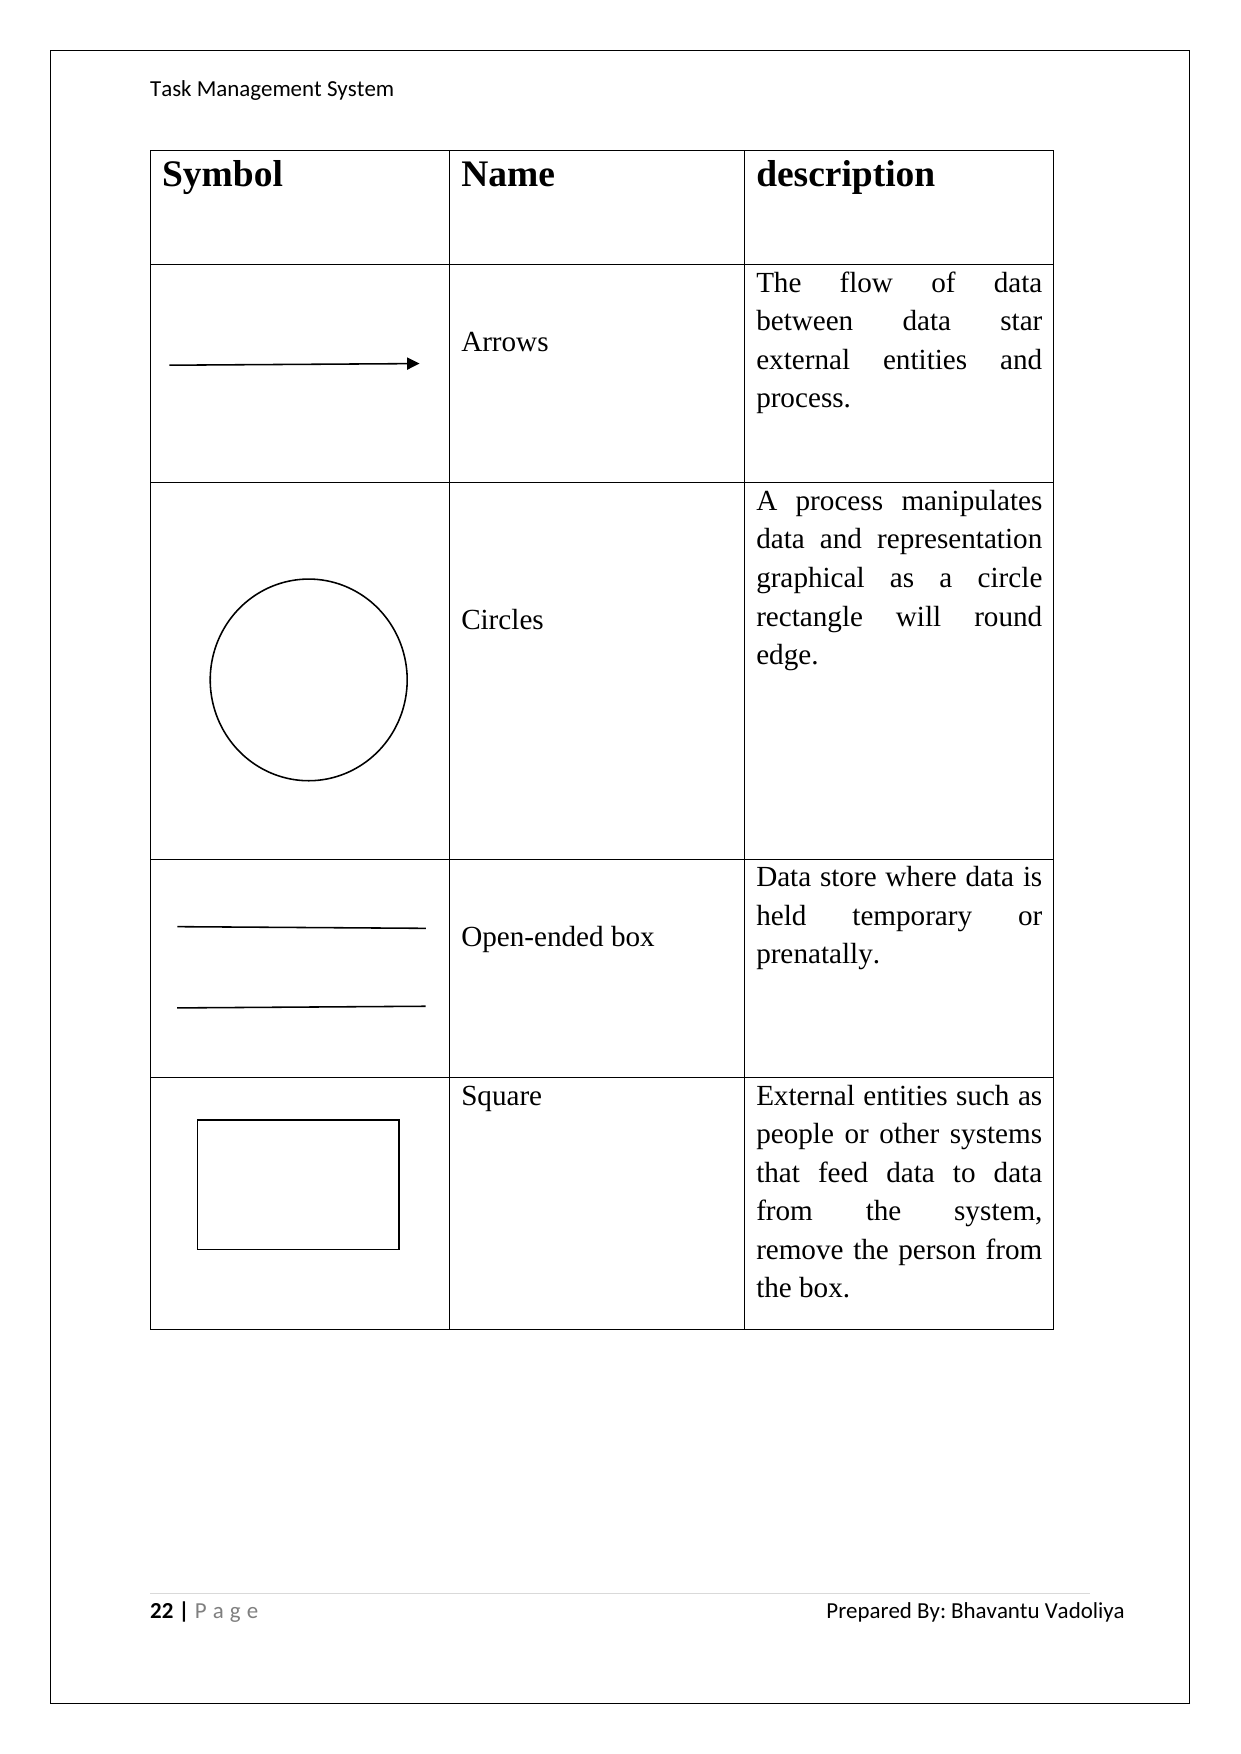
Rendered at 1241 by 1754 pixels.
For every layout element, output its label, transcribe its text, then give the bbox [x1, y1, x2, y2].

table_header Symbol [151, 151, 449, 264]
table_cell External entities such as people or other systems that feed data to data from the system, remove the person from the box. [745, 1078, 1053, 1329]
table_header description [745, 151, 1053, 264]
table_cell [151, 1078, 449, 1329]
table_cell Arrows [450, 265, 744, 482]
table_cell A process manipulates data and representation graphical as a circle rectangle will round edge. [745, 483, 1053, 858]
table_cell Open-ended box [450, 860, 744, 1077]
table_cell Square [450, 1078, 744, 1329]
table_cell Circles [450, 483, 744, 858]
table_cell [151, 265, 449, 482]
table_cell The flow of data between data star external entities and process. [745, 265, 1053, 482]
table_cell Data store where data is held temporary or prenatally. [745, 860, 1053, 1077]
table_cell [151, 483, 449, 858]
table_header Name [450, 151, 744, 264]
table_cell [151, 860, 449, 1077]
